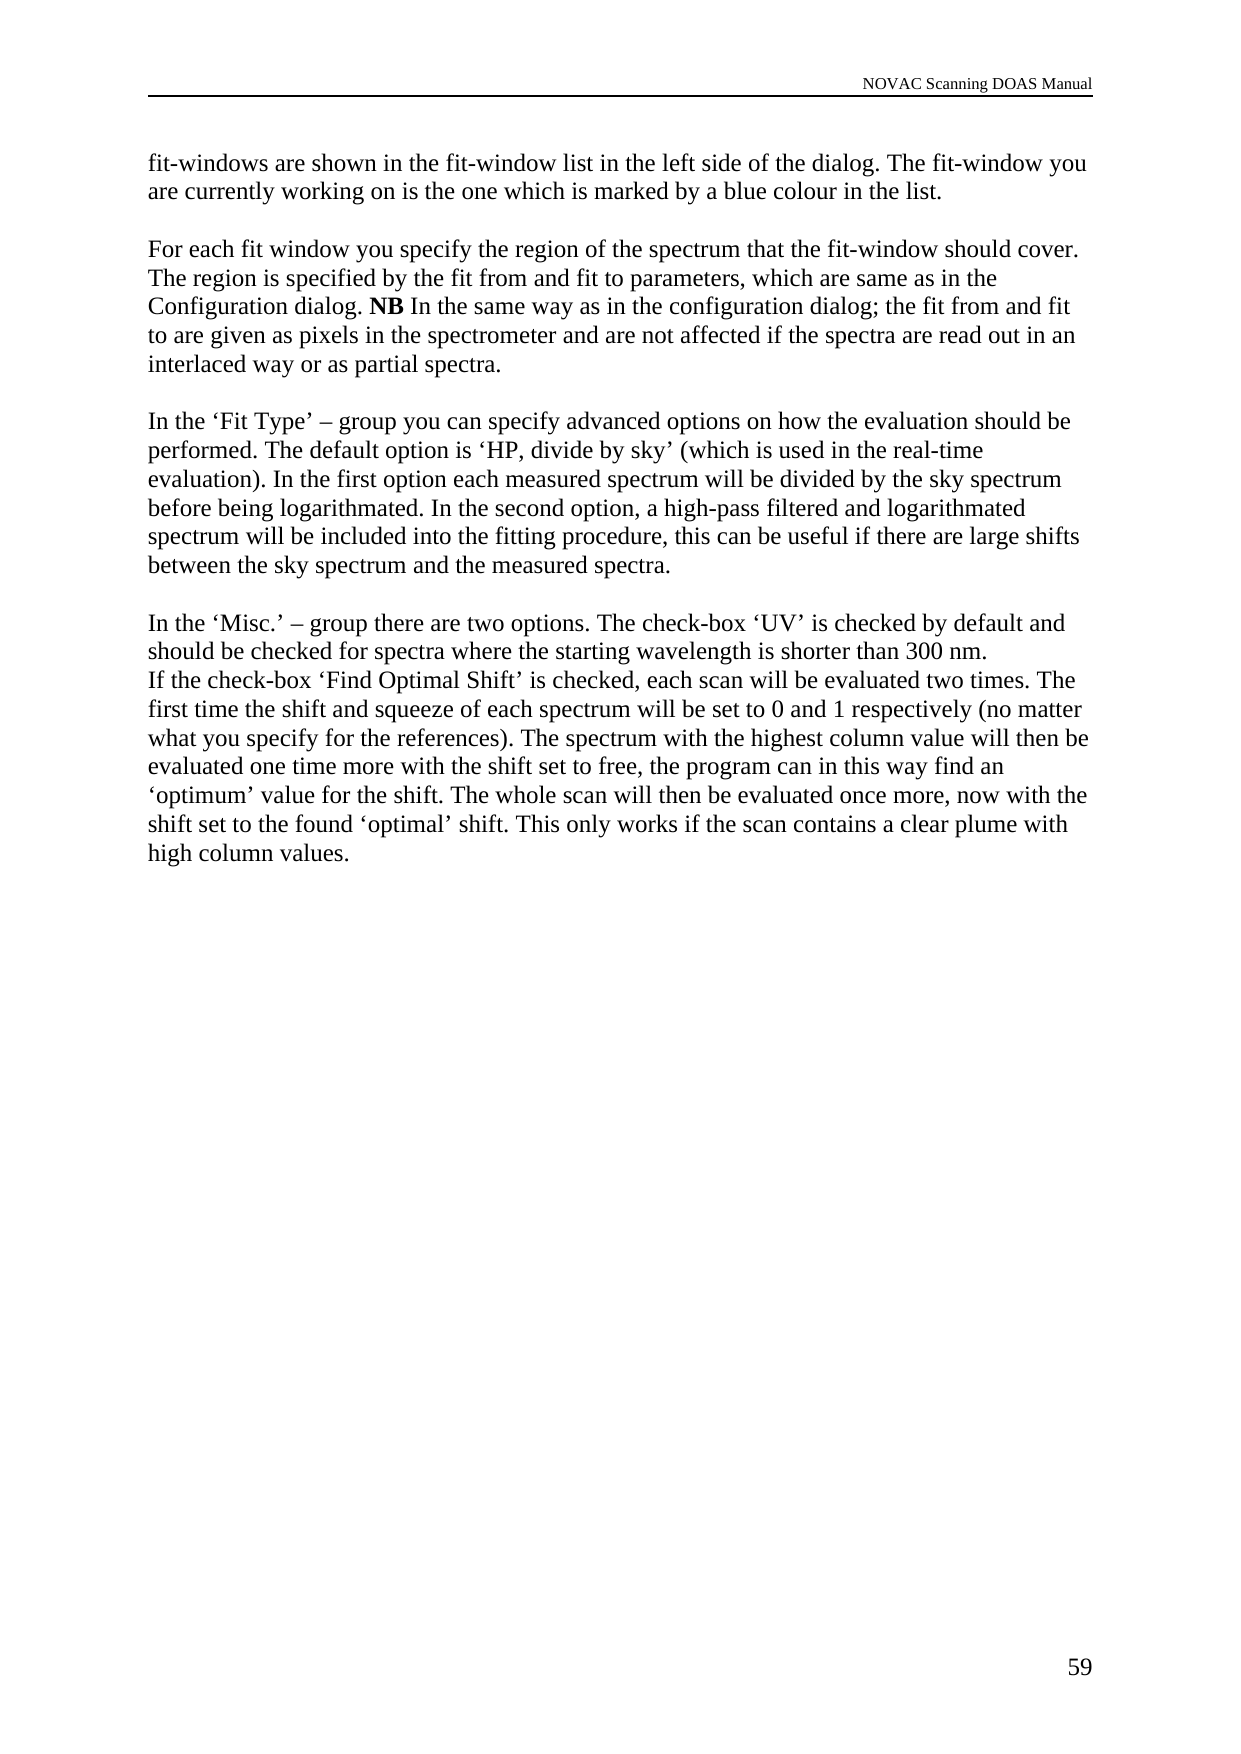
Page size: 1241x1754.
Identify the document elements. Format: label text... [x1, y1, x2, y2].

text In the ‘Misc.’ – group there are two options. The check-box ‘UV’ is checked by default and should be checked for spectra where the starting wavelength is shorter than 300 nm. [148, 608, 1093, 665]
text If the check-box ‘Find Optimal Shift’ is checked, each scan will be evaluated two times. The first time the shift and squeeze of each spectrum will be set to 0 and 1 respectively (no matter what you specify for the references). The spectrum with the highest column value will then be evaluated one time more with the shift set to free, the program can in this way find an ‘optimum’ value for the shift. The whole scan will then be evaluated once more, now with the shift set to the found ‘optimal’ shift. This only works if the scan contains a clear plume with high column values. [148, 665, 1093, 866]
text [148, 148, 1093, 205]
text For each fit window you specify the region of the spectrum that the fit-window should cover. The region is specified by the fit from and fit to parameters, which are same as in the Configuration dialog. NB In the same way as in the configuration dialog; the fit from and fit to are given as pixels in the spectrometer and are not affected if the spectra are read out in an interlaced way or as partial spectra. [148, 234, 1093, 378]
text In the ‘Fit Type’ – group you can specify advanced options on how the evaluation should be performed. The default option is ‘HP, divide by sky’ (which is used in the real-time evaluation). In the first option each measured spectrum will be divided by the sky spectrum before being logarithmated. In the second option, a high-pass filtered and logarithmated spectrum will be included into the fitting procedure, this can be useful if there are large shifts between the sky spectrum and the measured spectra. [148, 406, 1093, 579]
